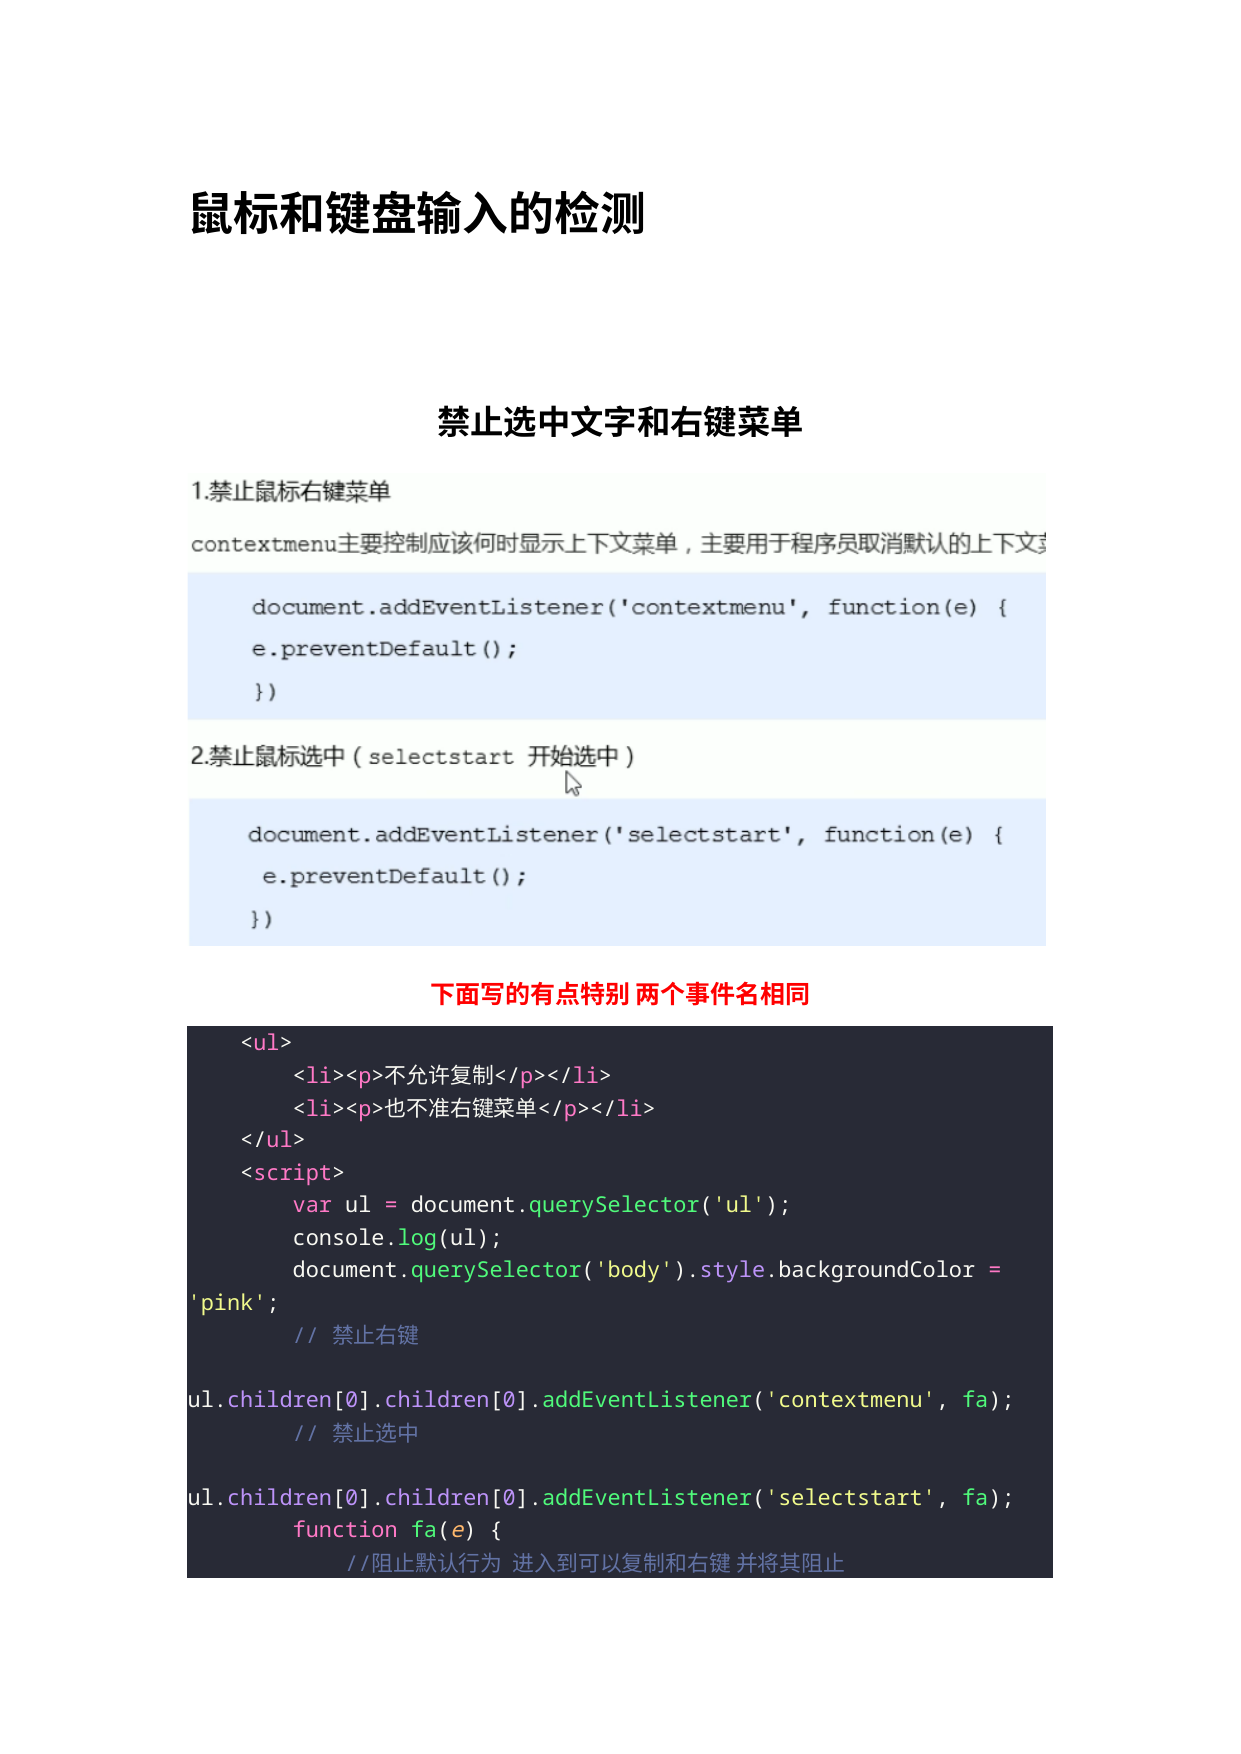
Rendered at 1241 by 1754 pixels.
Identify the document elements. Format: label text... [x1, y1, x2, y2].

picture [187, 473, 1046, 946]
subtitle 禁止选中文字和右键菜单 [187, 387, 1053, 452]
text 下面写的有点特别 两个事件名相同 [187, 961, 1053, 1026]
text ul.children[0].children[0].addEventListener('contextmenu', fa); [187, 1351, 1053, 1416]
text // 禁止右键 [187, 1318, 1053, 1351]
text //阻止默认行为 进入到可以复制和右键 并将其阻止 [187, 1546, 1053, 1578]
text console.log(ul); [187, 1221, 1053, 1253]
text <li><p>也不准右键菜单</p></li> [187, 1091, 1053, 1123]
text </ul> [187, 1123, 1053, 1156]
subtitle 鼠标和键盘输入的检测 [187, 162, 1053, 259]
text // 禁止选中 [187, 1416, 1053, 1448]
text <script> [187, 1156, 1053, 1188]
text ul.children[0].children[0].addEventListener('selectstart', fa); [187, 1448, 1053, 1513]
text <ul> [187, 1026, 1053, 1058]
text function fa(e) { [187, 1513, 1053, 1546]
text var ul = document.querySelector('ul'); [187, 1188, 1053, 1221]
text <li><p>不允许复制</p></li> [187, 1058, 1053, 1091]
text document.querySelector('body').style.backgroundColor = 'pink'; [187, 1253, 1053, 1318]
